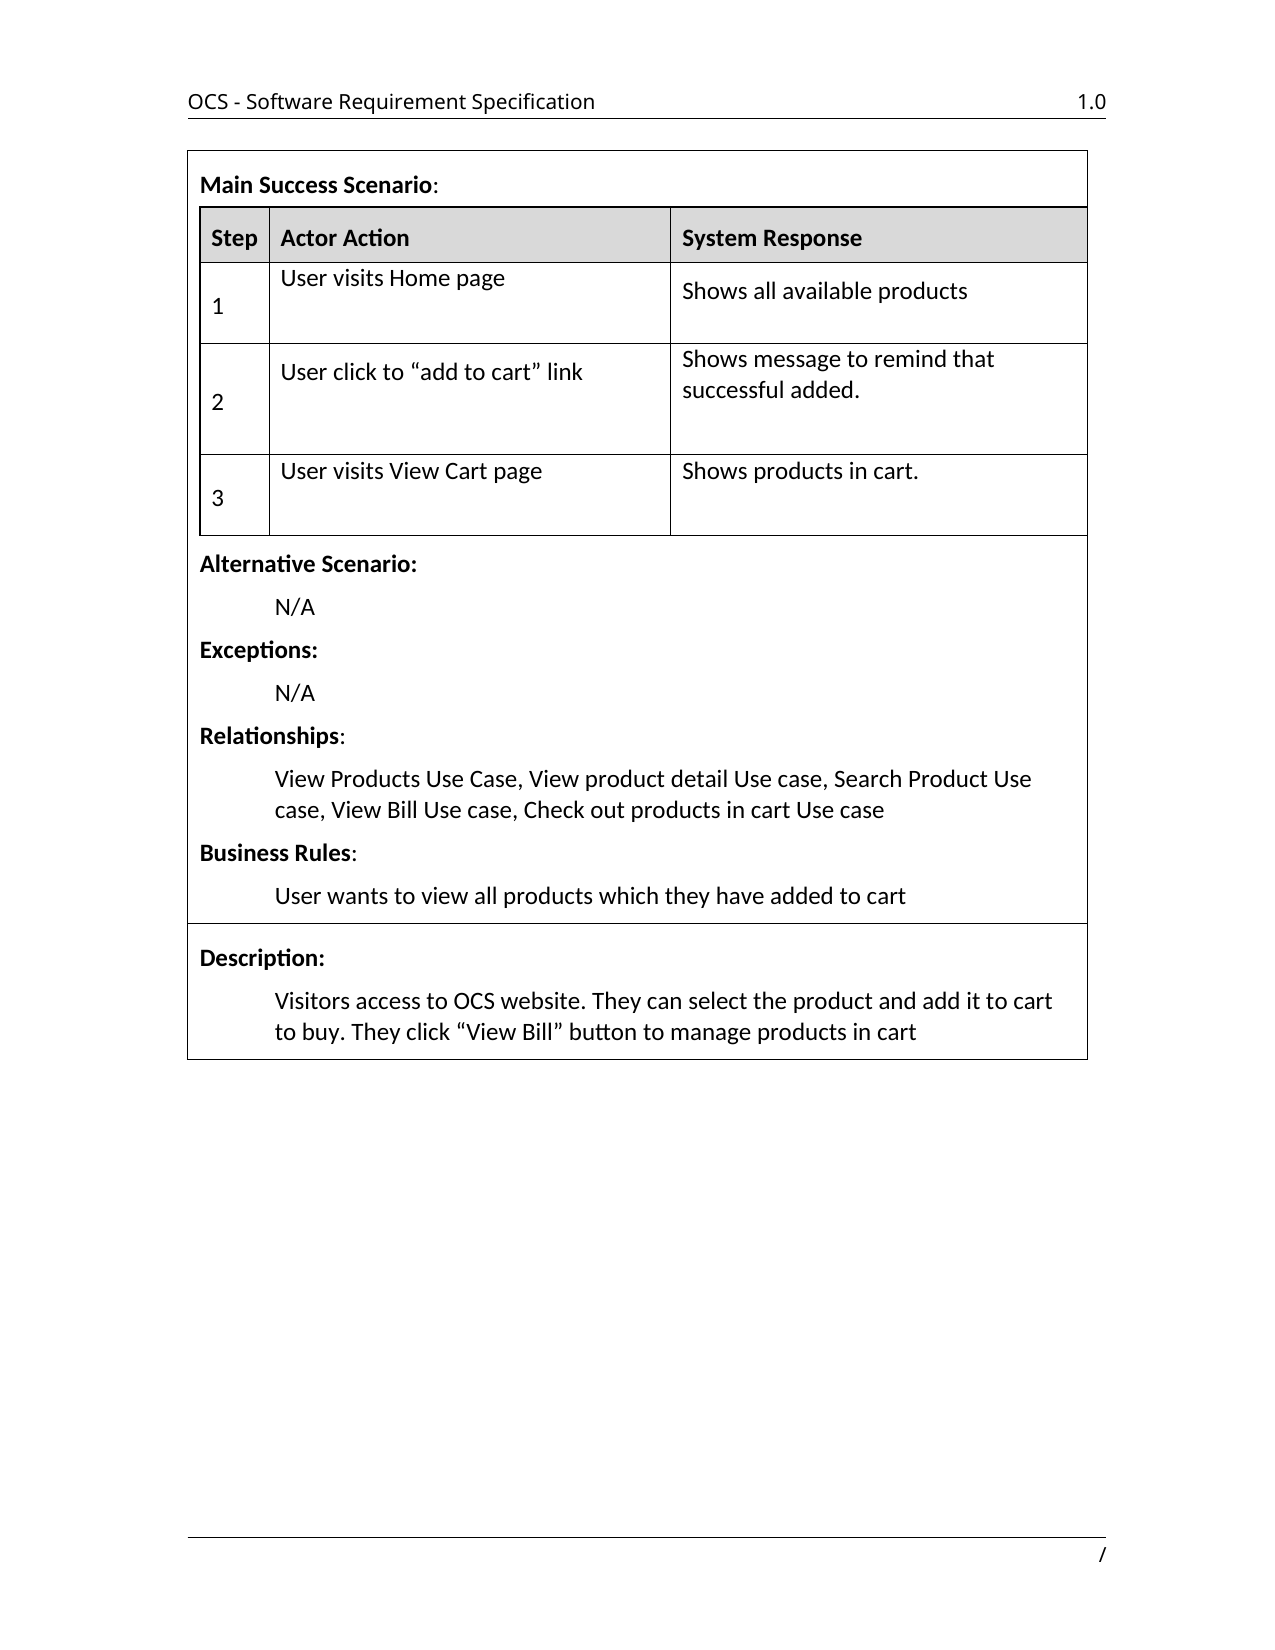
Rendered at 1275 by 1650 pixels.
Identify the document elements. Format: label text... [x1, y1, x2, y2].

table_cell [188, 151, 1087, 923]
table_cell Description: Visitors access to OCS website. They can select the product and add it to cart to buy. They click “View Bill” button to manage products in cart [188, 924, 1087, 1058]
